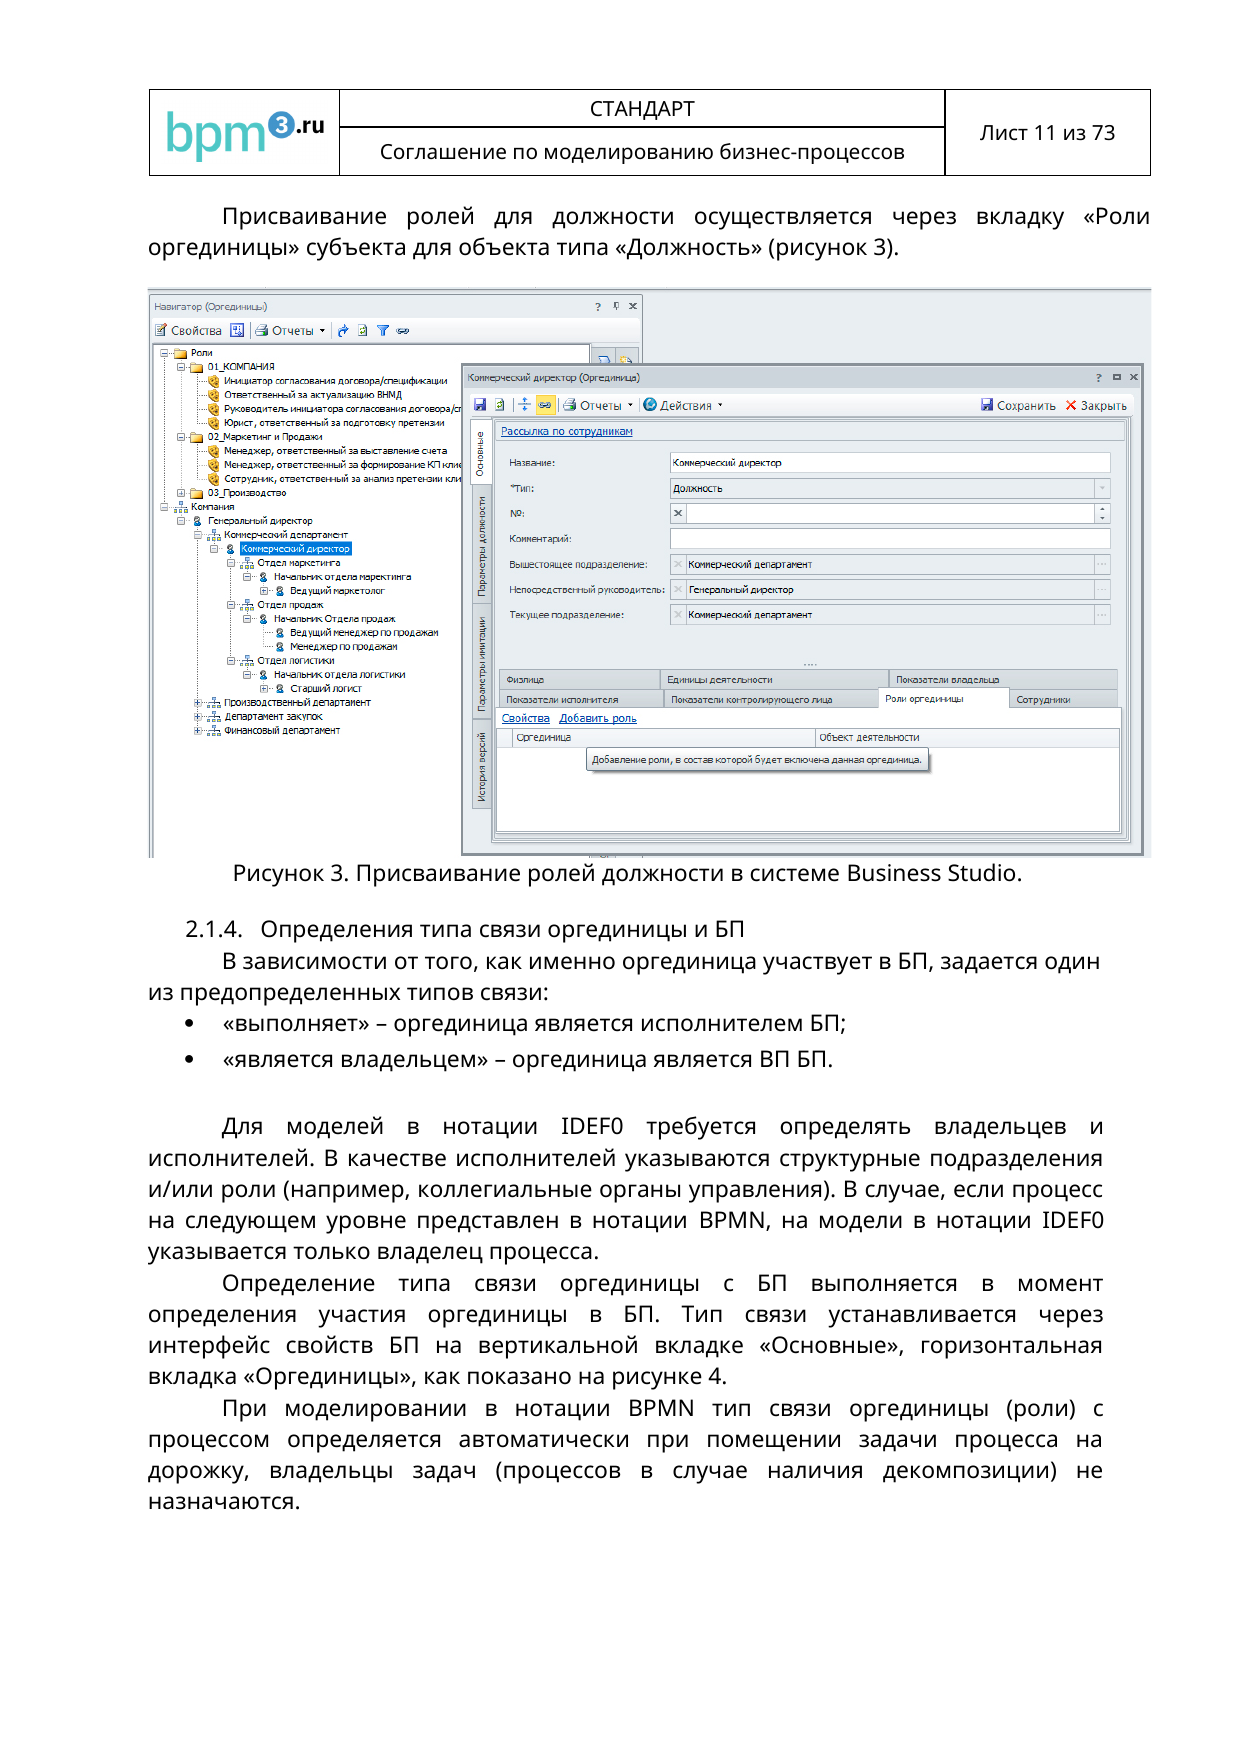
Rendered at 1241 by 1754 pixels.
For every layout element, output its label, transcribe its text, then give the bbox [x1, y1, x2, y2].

text Для моделей в нотации IDEF0 требуется определять владельцев и исполнителей. В качестве исполнителей указываются структурные подразделения и/или роли (например, коллегиальные органы управления). В случае, если процесс на следующем уровне представлен в нотации BPMN, на модели в нотации IDEF0 указывается только владелец процесса. [148, 1110, 1104, 1267]
text Присваивание ролей для должности осуществляется через вкладку «Роли оргединицы» субъекта для объекта типа «Должность» (рисунок 3). [148, 200, 1152, 262]
text из предопределенных типов связи: [148, 976, 1152, 1007]
picture [147, 287, 1152, 858]
text В зависимости от того, как именно оргединица участвует в БП, задается один [148, 945, 1152, 976]
picture [161, 100, 328, 164]
text При моделировании в нотации BPMN тип связи оргединицы (роли) с процессом определяется автоматически при помещении задачи процесса на дорожку, владельцы задач (процессов в случае наличия декомпозиции) не назначаются. [148, 1392, 1104, 1517]
list «выполняет» – оргединица является исполнителем БП; [185, 1007, 1152, 1038]
list Определения типа связи оргединицы и БП [185, 913, 1152, 945]
text Определение типа связи оргединицы с БП выполняется в момент определения участия оргединицы в БП. Тип связи устанавливается через интерфейс свойств БП на вертикальной вкладке «Основные», горизонтальная вкладка «Оргединицы», как показано на рисунке 4. [148, 1267, 1104, 1392]
list «является владельцем» – оргединица является ВП БП. [185, 1043, 1152, 1074]
text Рисунок 3. Присваивание ролей должности в системе Business Studio. [148, 858, 1107, 888]
